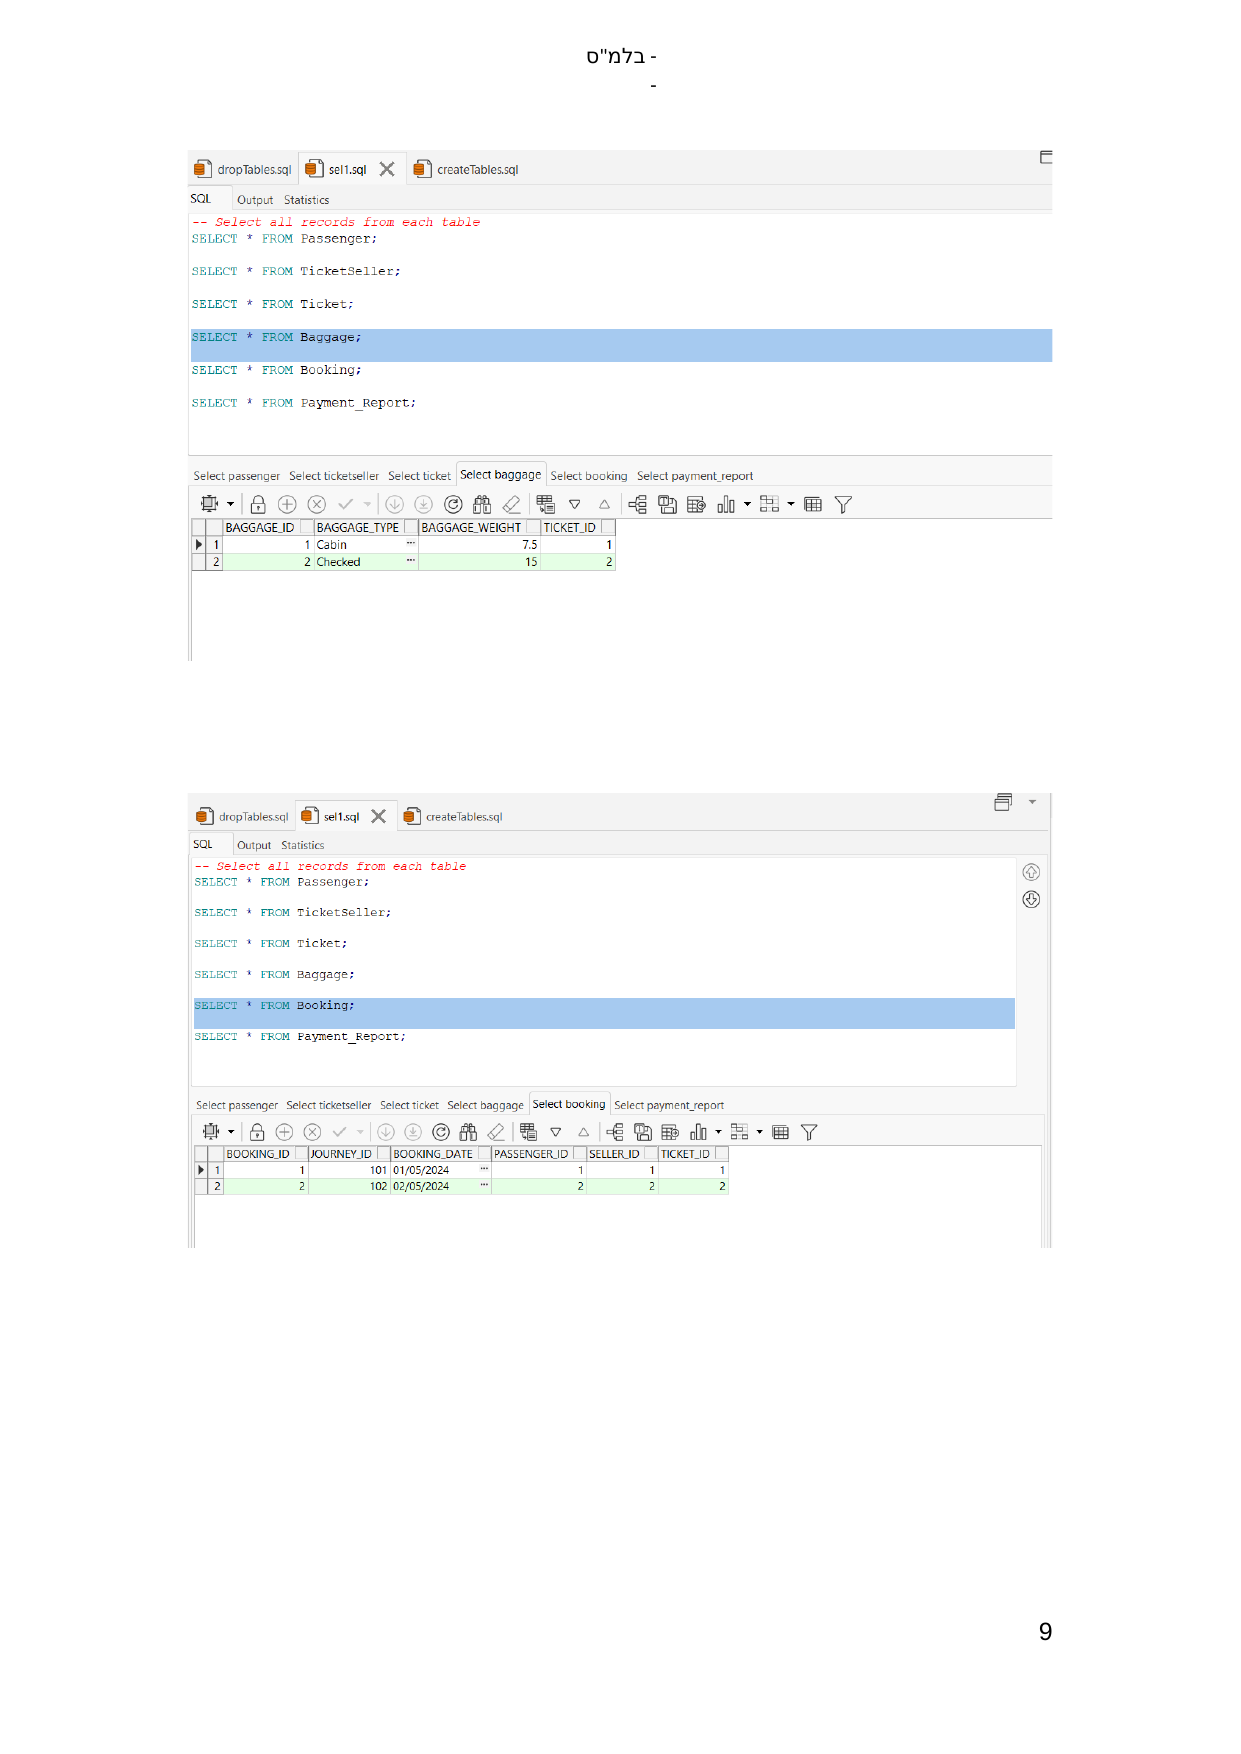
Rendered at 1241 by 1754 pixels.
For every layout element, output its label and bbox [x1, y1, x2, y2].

picture [187, 793, 1053, 1248]
picture [187, 150, 1053, 661]
